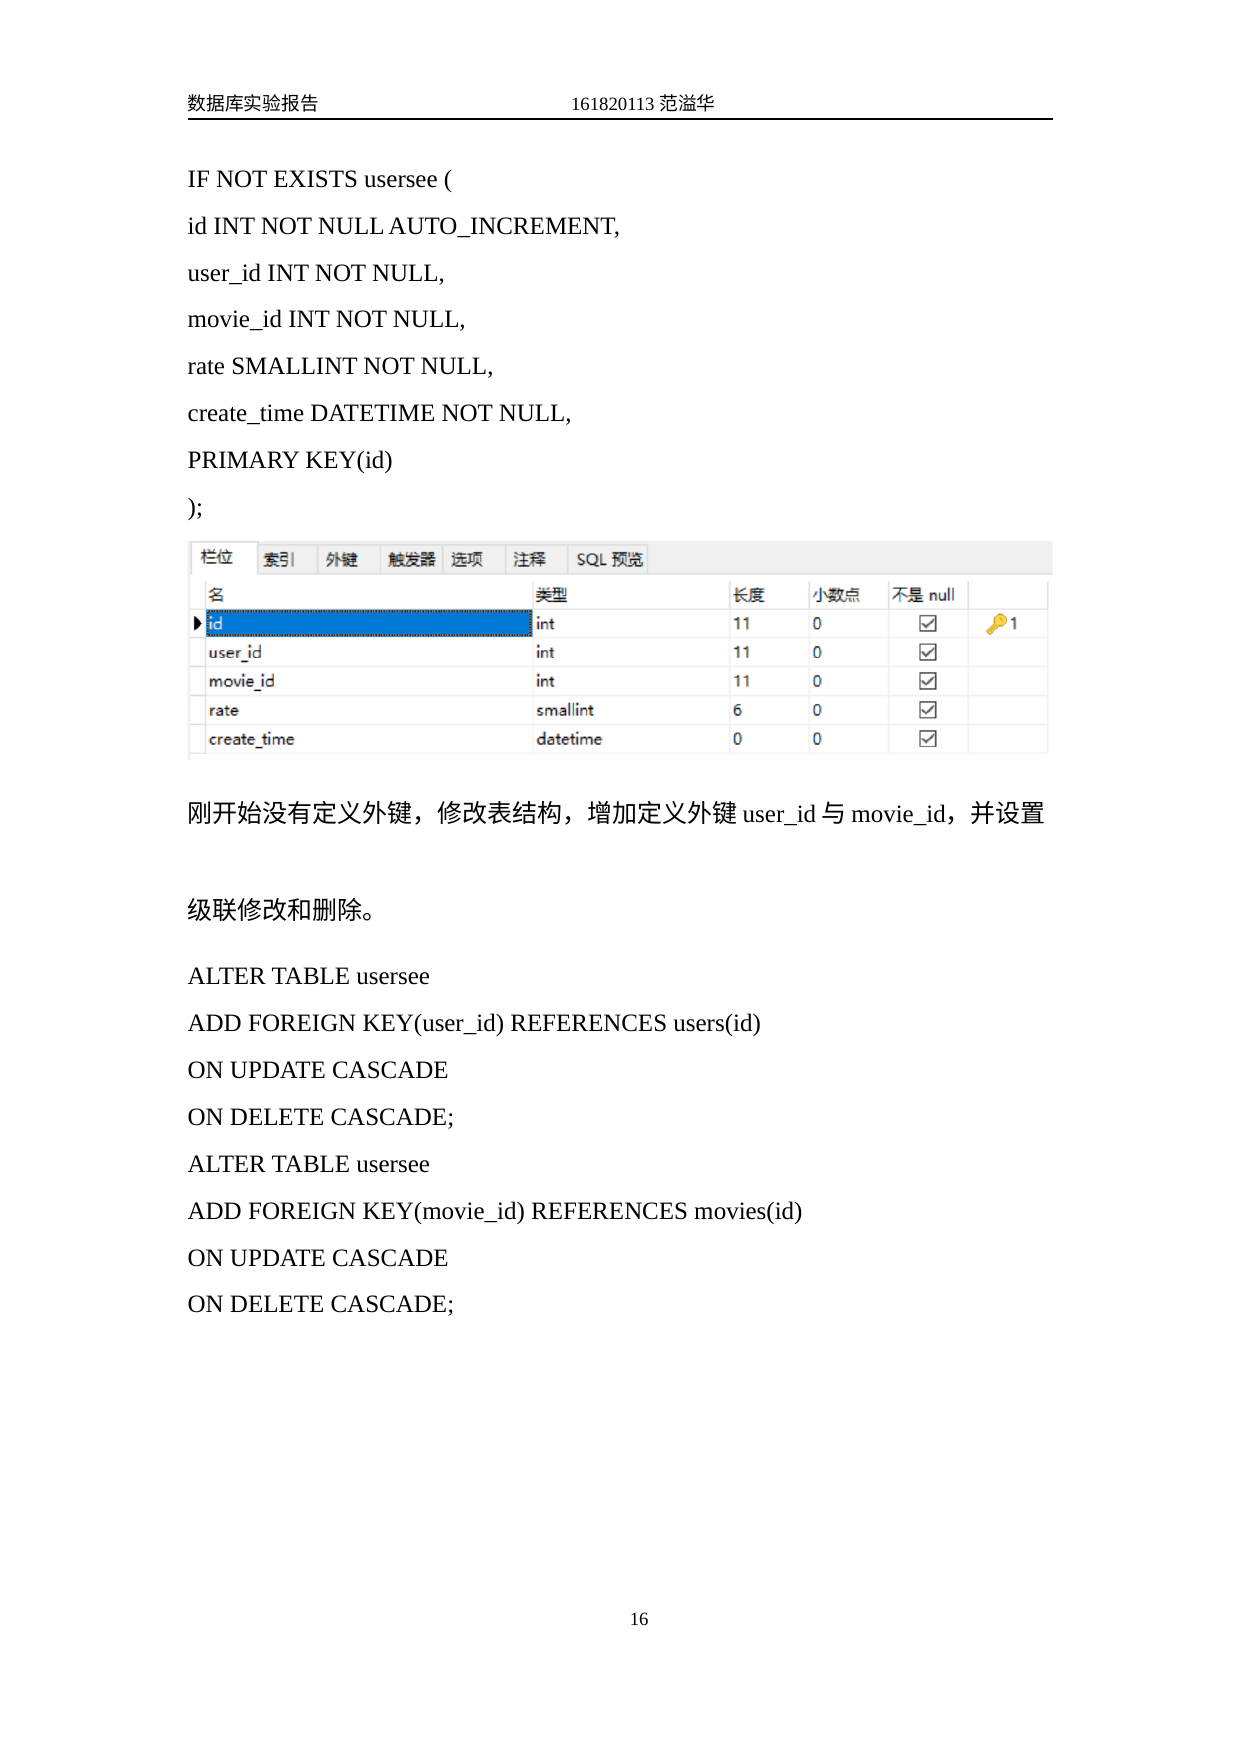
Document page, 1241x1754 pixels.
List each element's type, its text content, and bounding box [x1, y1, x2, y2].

text ON UPDATE CASCADE [187, 1241, 1053, 1273]
text IF NOT EXISTS usersee ( [187, 162, 1053, 194]
text user_id INT NOT NULL, [187, 256, 1053, 288]
text ADD FOREIGN KEY(movie_id) REFERENCES movies(id) [187, 1194, 1053, 1226]
text rate SMALLINT NOT NULL, [187, 349, 1053, 382]
text ON DELETE CASCADE; [187, 1100, 1053, 1133]
text id INT NOT NULL AUTO_INCREMENT, [187, 209, 1053, 241]
text PRIMARY KEY(id) [187, 443, 1053, 476]
text ADD FOREIGN KEY(user_id) REFERENCES users(id) [187, 1006, 1053, 1039]
picture [187, 541, 1053, 760]
text ALTER TABLE usersee [187, 1147, 1053, 1179]
text create_time DATETIME NOT NULL, [187, 396, 1053, 429]
text ON DELETE CASCADE; [187, 1288, 1053, 1320]
text ON UPDATE CASCADE [187, 1053, 1053, 1086]
text movie_id INT NOT NULL, [187, 303, 1053, 335]
text 刚开始没有定义外键，修改表结构，增加定义外键user_id与movie_id，并设置级联修改和删除。 [187, 779, 1053, 941]
text ALTER TABLE usersee [187, 959, 1053, 992]
text ); [187, 490, 1053, 523]
